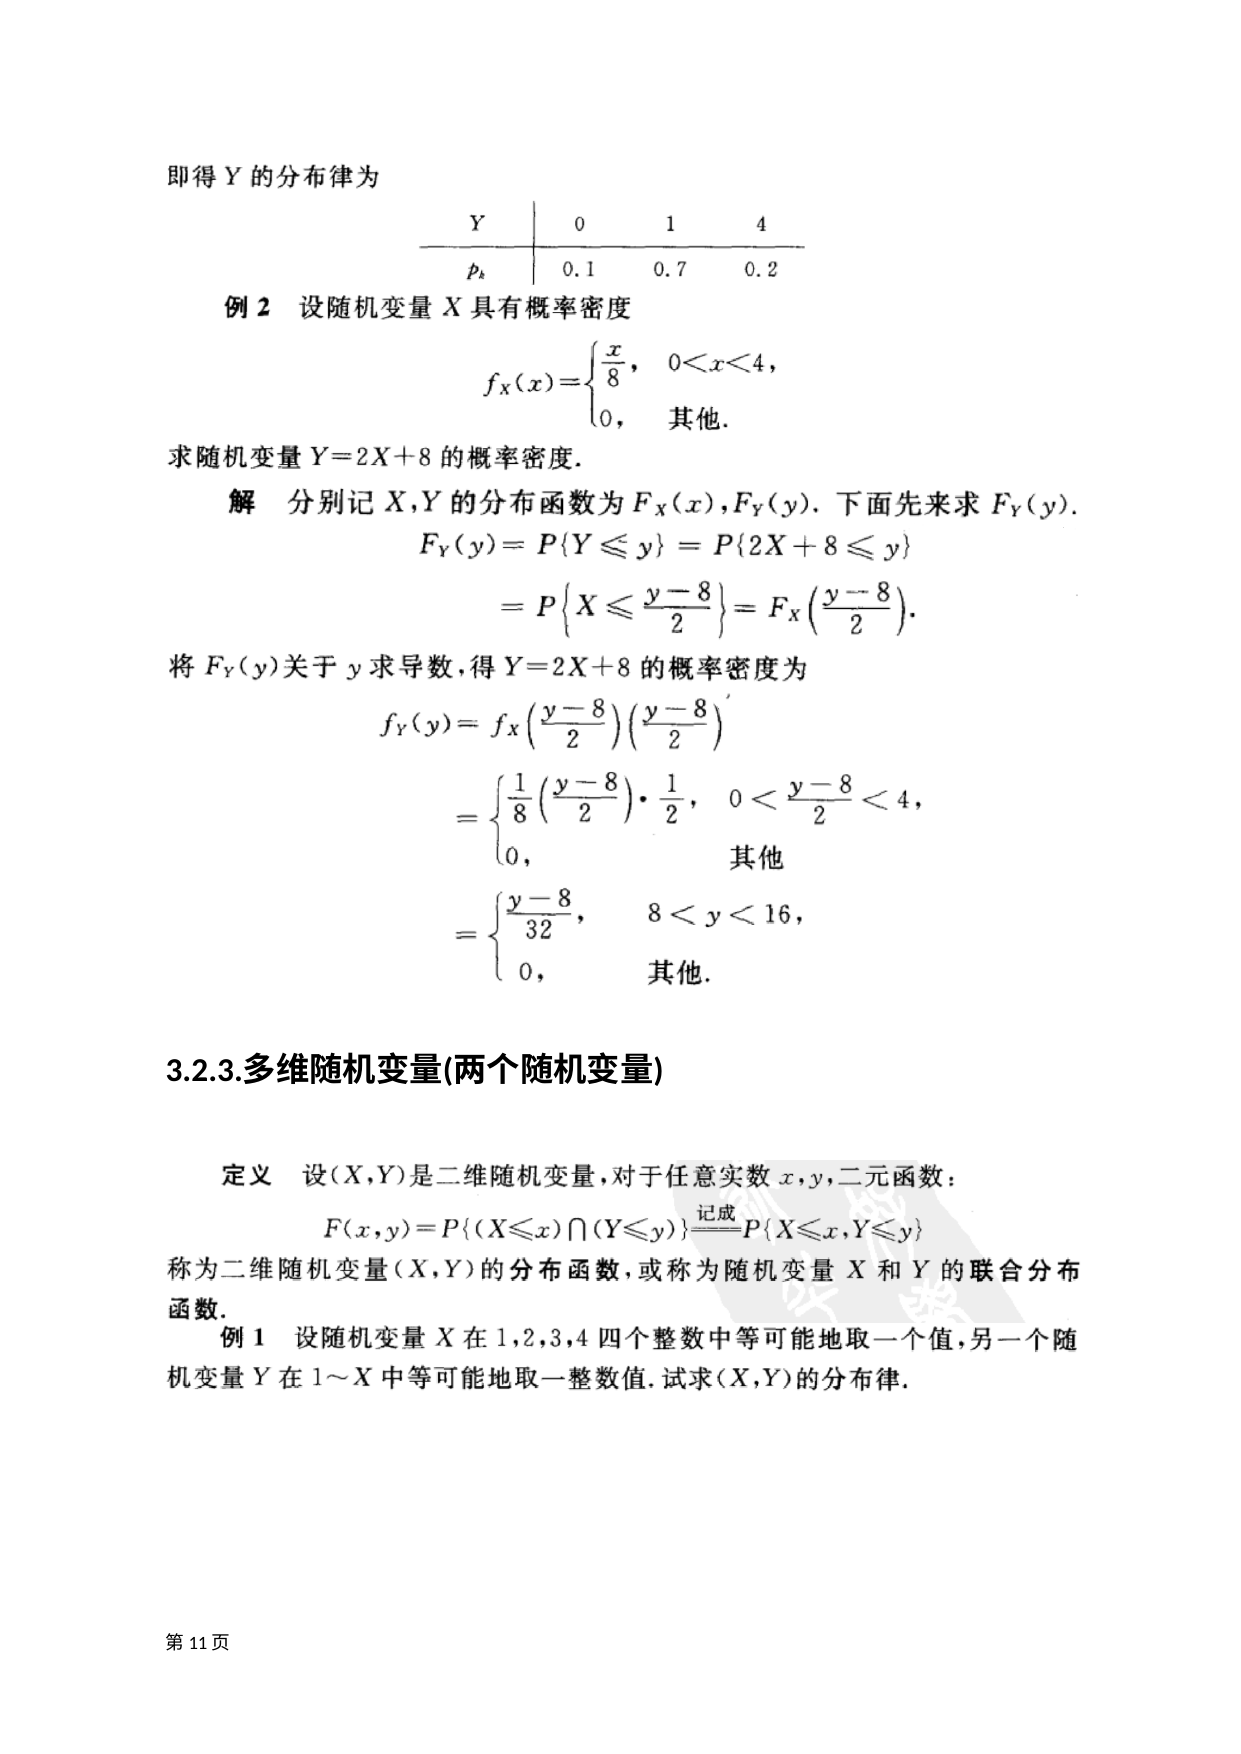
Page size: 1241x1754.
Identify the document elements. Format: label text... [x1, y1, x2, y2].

picture [165, 162, 805, 285]
picture [165, 292, 778, 473]
subtitle 3.2.3.多维随机变量(两个随机变量) [165, 1034, 1081, 1099]
picture [165, 487, 1079, 641]
picture [165, 1160, 1081, 1395]
picture [165, 649, 926, 989]
